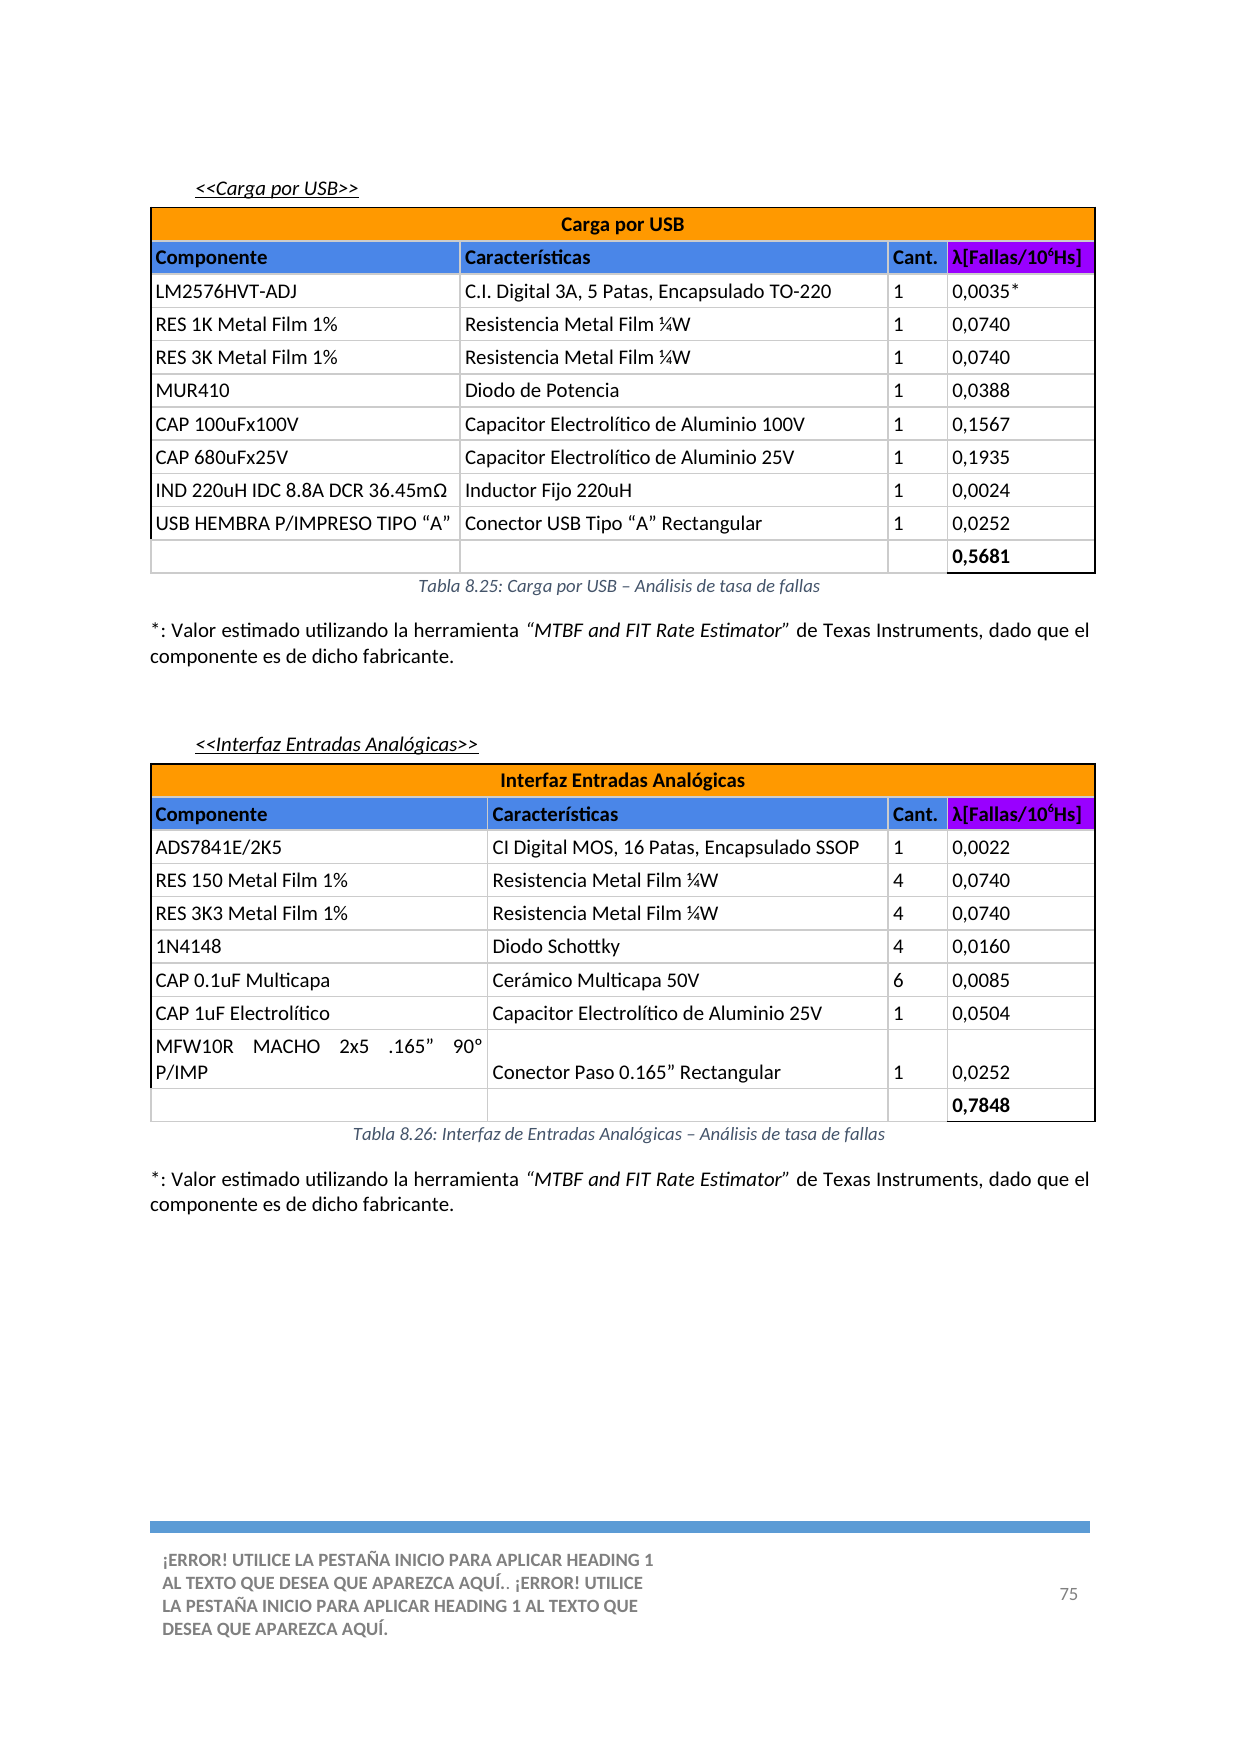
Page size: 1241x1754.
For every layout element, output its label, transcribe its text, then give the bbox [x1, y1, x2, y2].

table_cell 0,5681 [948, 541, 1094, 572]
subtitle <<Carga por USB>> [195, 175, 1090, 200]
table_cell [152, 541, 459, 572]
table_cell RES 3K Metal Film 1% [152, 341, 459, 373]
table_cell 1 [889, 275, 947, 306]
table_cell [488, 1089, 887, 1121]
table_cell RES 3K3 Metal Film 1% [152, 897, 487, 929]
table_cell 0,1935 [948, 441, 1094, 472]
table_cell 1 [889, 341, 947, 373]
table_cell 1 [889, 1030, 947, 1087]
table_cell 1 [889, 997, 947, 1029]
table_cell 1 [889, 408, 947, 439]
table_cell 0,0388 [948, 375, 1094, 406]
table_cell ADS7841E/2K5 [152, 831, 487, 863]
table_cell C.I. Digital 3A, 5 Patas, Encapsulado TO-220 [461, 275, 887, 306]
text *: Valor estimado utilizando la herramienta “MTBF and FIT Rate Estimator” de Texas Instruments, dado que el componente es de dicho fabricante. [150, 617, 1090, 668]
table_cell CAP 0.1uF Multicapa [152, 964, 487, 996]
table_cell CAP 1uF Electrolítico [152, 997, 487, 1029]
table_cell [889, 1089, 947, 1121]
table_cell MUR410 [152, 375, 459, 406]
table_cell λ[Fallas/106Hs] [948, 798, 1094, 829]
table_cell [461, 541, 887, 572]
table_cell Componente [152, 798, 487, 829]
table_cell 4 [889, 931, 947, 962]
table_cell [152, 1089, 487, 1121]
table_cell 0,0024 [948, 474, 1094, 506]
table_cell [889, 541, 947, 572]
table_cell Capacitor Electrolítico de Aluminio 25V [461, 441, 887, 472]
table_cell 1N4148 [152, 931, 487, 962]
table_cell Capacitor Electrolítico de Aluminio 25V [488, 997, 887, 1029]
table_cell 0,0252 [948, 1030, 1094, 1087]
table_cell 0,0085 [948, 964, 1094, 996]
table_cell 1 [889, 831, 947, 863]
table_cell Resistencia Metal Film ¼W [488, 897, 887, 929]
table_cell Características [461, 242, 887, 273]
table_cell Conector USB Tipo “A” Rectangular [461, 507, 887, 539]
table_cell 1 [889, 308, 947, 339]
table_cell Inductor Fijo 220uH [461, 474, 887, 506]
table_cell 0,0740 [948, 308, 1094, 339]
table_cell LM2576HVT-ADJ [152, 275, 459, 306]
table_cell Componente [152, 242, 459, 273]
table_cell Resistencia Metal Film ¼W [488, 864, 887, 896]
table_header Carga por USB [152, 208, 1094, 240]
table_cell 1 [889, 507, 947, 539]
table_cell Resistencia Metal Film ¼W [461, 308, 887, 339]
table_cell IND 220uH IDC 8.8A DCR 36.45mΩ [152, 474, 459, 506]
table_cell 1 [889, 375, 947, 406]
text *: Valor estimado utilizando la herramienta “MTBF and FIT Rate Estimator” de Texas Instruments, dado que el componente es de dicho fabricante. [150, 1166, 1090, 1217]
table_cell 4 [889, 897, 947, 929]
table_cell Cant. [889, 242, 947, 273]
table_cell 0,0252 [948, 507, 1094, 539]
table_cell 1 [889, 441, 947, 472]
table_cell Resistencia Metal Film ¼W [461, 341, 887, 373]
table_cell CI Digital MOS, 16 Patas, Encapsulado SSOP [488, 831, 887, 863]
table_cell CAP 680uFx25V [152, 441, 459, 472]
table_cell 0,0022 [948, 831, 1094, 863]
table_cell 0,1567 [948, 408, 1094, 439]
table_cell 0,0504 [948, 997, 1094, 1029]
table_cell 0,0035* [948, 275, 1094, 306]
table_cell λ[Fallas/106Hs] [948, 242, 1094, 273]
table_cell USB HEMBRA P/IMPRESO TIPO “A” [152, 507, 459, 539]
table_cell Diodo Schottky [488, 931, 887, 962]
table_cell Diodo de Potencia [461, 375, 887, 406]
table_cell Cerámico Multicapa 50V [488, 964, 887, 996]
table_cell 0,0740 [948, 897, 1094, 929]
table_cell 0,0160 [948, 931, 1094, 962]
table_cell Conector Paso 0.165” Rectangular [488, 1030, 887, 1087]
table_cell RES 150 Metal Film 1% [152, 864, 487, 896]
table_cell 6 [889, 964, 947, 996]
table_cell 1 [889, 474, 947, 506]
table_cell Cant. [889, 798, 947, 829]
table_cell RES 1K Metal Film 1% [152, 308, 459, 339]
table_cell CAP 100uFx100V [152, 408, 459, 439]
table_cell Capacitor Electrolítico de Aluminio 100V [461, 408, 887, 439]
table_cell MFW10R MACHO 2x5 .165” 90º P/IMP [152, 1030, 487, 1087]
table_cell 4 [889, 864, 947, 896]
table_cell 0,0740 [948, 341, 1094, 373]
table_header Interfaz Entradas Analógicas [152, 765, 1094, 796]
table_cell 0,0740 [948, 864, 1094, 896]
table_cell Características [488, 798, 887, 829]
subtitle <<Interfaz Entradas Analógicas>> [195, 731, 1090, 757]
table_cell 0,7848 [948, 1089, 1094, 1121]
